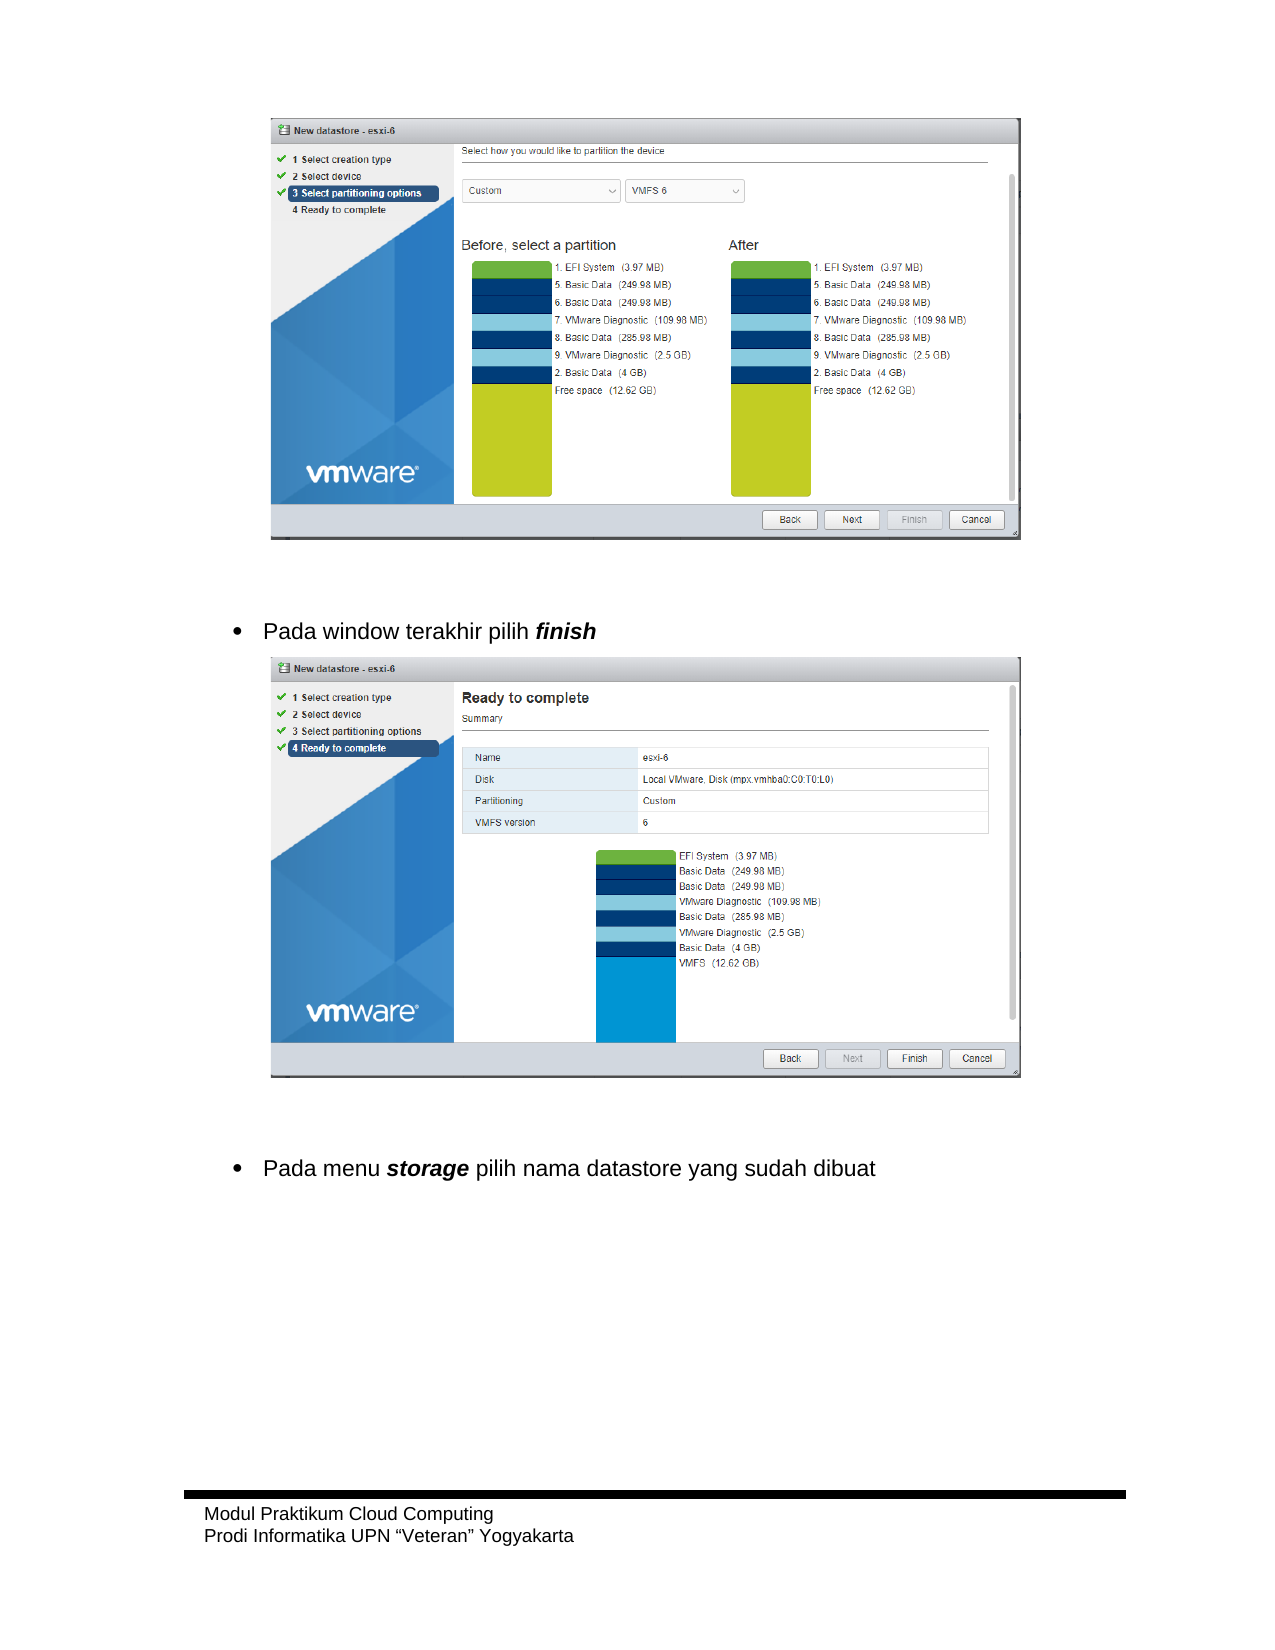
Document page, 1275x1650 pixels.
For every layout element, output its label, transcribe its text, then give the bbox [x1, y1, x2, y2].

list Pada menu storage pilih nama datastore yang sudah dibuat [233, 1155, 1157, 1181]
picture [270, 657, 1021, 1078]
list Pada window terakhir pilih finish [233, 618, 1157, 644]
picture [270, 118, 1021, 540]
